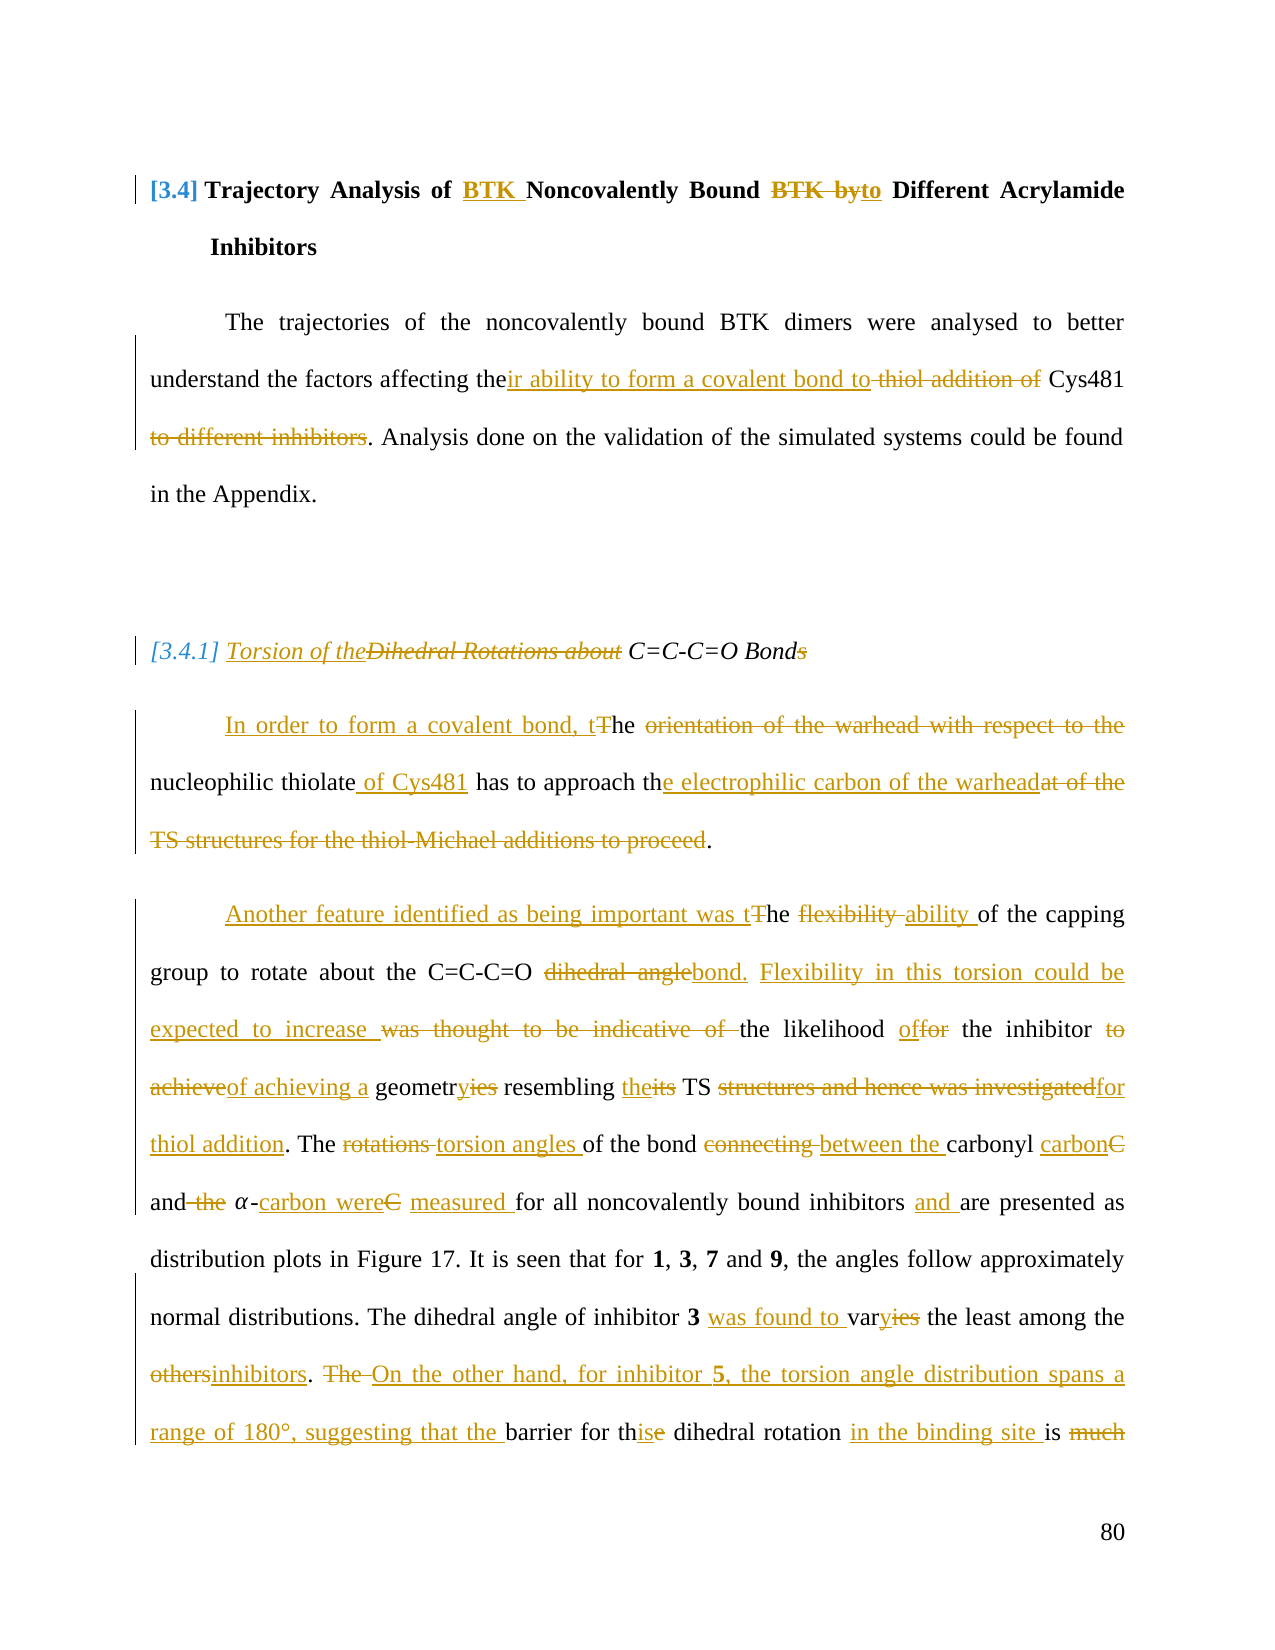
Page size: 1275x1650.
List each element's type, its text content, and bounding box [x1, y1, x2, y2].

subtitle C=C-C=O Bond [150, 636, 1125, 664]
text The trajectories of the noncovalently bound BTK dimers were analysed to better understand the factors affecting the Cys481. Analysis done on the validation of the simulated systems could be found in the Appendix. [150, 307, 1125, 508]
subtitle Trajectory Analysis of Noncovalently Bound Different Acrylamide Inhibitors [150, 175, 1125, 261]
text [150, 899, 1125, 1445]
text he nucleophilic thiolate has to approach th. [150, 710, 1125, 854]
